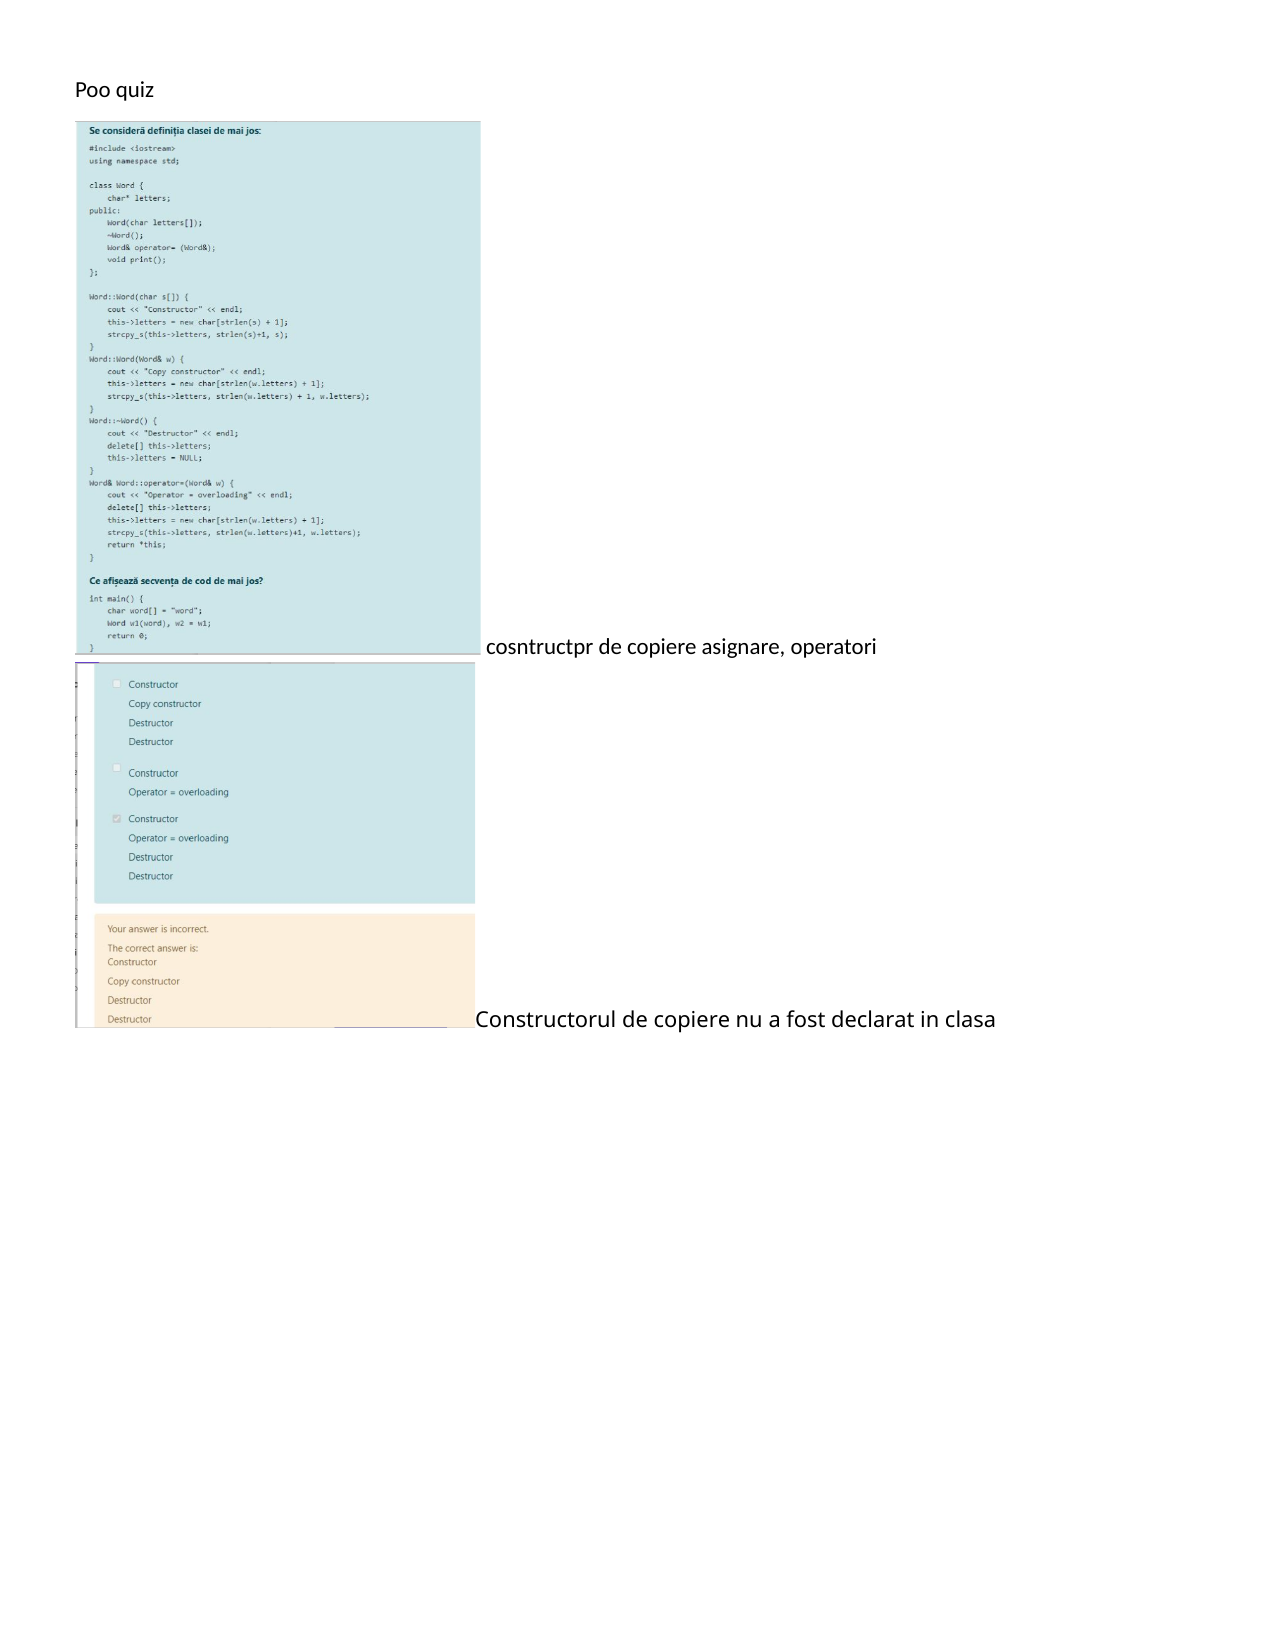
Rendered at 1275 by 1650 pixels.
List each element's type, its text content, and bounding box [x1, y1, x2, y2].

text Poo quiz [75, 75, 1200, 103]
picture [75, 662, 476, 1028]
picture [75, 121, 481, 655]
